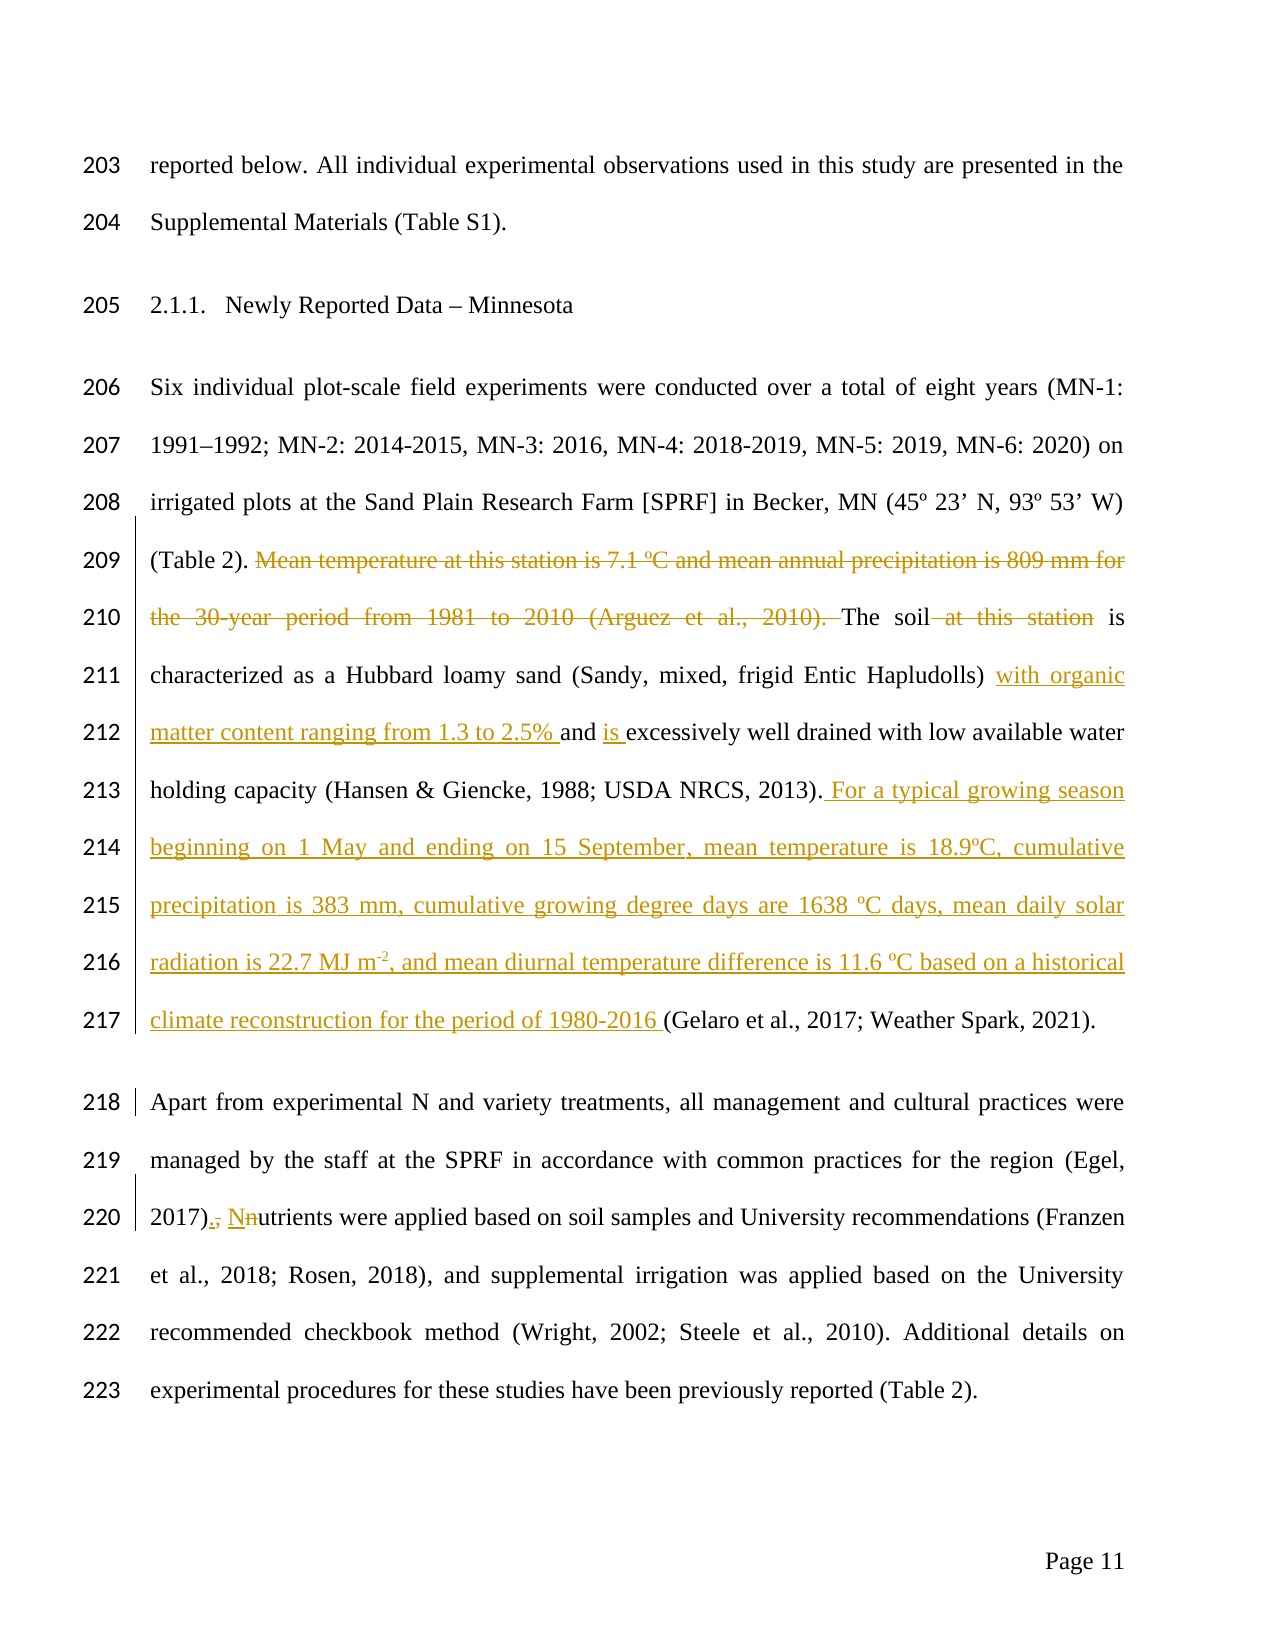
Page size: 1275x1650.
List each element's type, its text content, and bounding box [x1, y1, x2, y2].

text Six individual plot-scale field experiments were conducted over a total of eight years (MN-1: 1991–1992; MN-2: 2014-2015, MN-3: 2016, MN-4: 2018-2019, MN-5: 2019, MN-6: 2020) on irrigated plots at the Sand Plain Research Farm [SPRF] in Becker, MN (45º 23’ N, 93º 53’ W) (Table 2). The soil is characterized as a Hubbard loamy sand (Sandy, mixed, frigid Entic Hapludolls) and excessively well drained with low available water holding capacity (Hansen & Giencke, 1988; USDA NRCS, 2013).(Gelaro et al., 2017; Weather Spark, 2021). [150, 916, 1125, 972]
text Six individual plot-scale field experiments were conducted over a total of eight years (MN-1: 1991–1992; MN-2: 2014-2015, MN-3: 2016, MN-4: 2018-2019, MN-5: 2019, MN-6: 2020) on irrigated plots at the Sand Plain Research Farm [SPRF] in Becker, MN (45º 23’ N, 93º 53’ W) (Table 2). The soil is characterized as a Hubbard loamy sand (Sandy, mixed, frigid Entic Hapludolls) and excessively well drained with low available water holding capacity (Hansen & Giencke, 1988; USDA NRCS, 2013).(Gelaro et al., 2017; Weather Spark, 2021). [150, 974, 1125, 1034]
subtitle Newly Reported Data – Minnesota [150, 290, 1125, 319]
text Six individual plot-scale field experiments were conducted over a total of eight years (MN-1: 1991–1992; MN-2: 2014-2015, MN-3: 2016, MN-4: 2018-2019, MN-5: 2019, MN-6: 2020) on irrigated plots at the Sand Plain Research Farm [SPRF] in Becker, MN (45º 23’ N, 93º 53’ W) (Table 2). The soil is characterized as a Hubbard loamy sand (Sandy, mixed, frigid Entic Hapludolls) and excessively well drained with low available water holding capacity (Hansen & Giencke, 1988; USDA NRCS, 2013).(Gelaro et al., 2017; Weather Spark, 2021). [150, 372, 1125, 915]
text Apart from experimental N and variety treatments, all management and cultural practices were managed by the staff at the SPRF in accordance with common practices for the region (Egel, 2017) utrients were applied based on soil samples and University recommendations (Franzen et al., 2018; Rosen, 2018), and supplemental irrigation was applied based on the University recommended checkbook method (Wright, 2002; Steele et al., 2010). Additional details on experimental procedures for these studies have been previously reported (Table 2). [150, 1087, 1125, 1404]
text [150, 150, 1125, 236]
